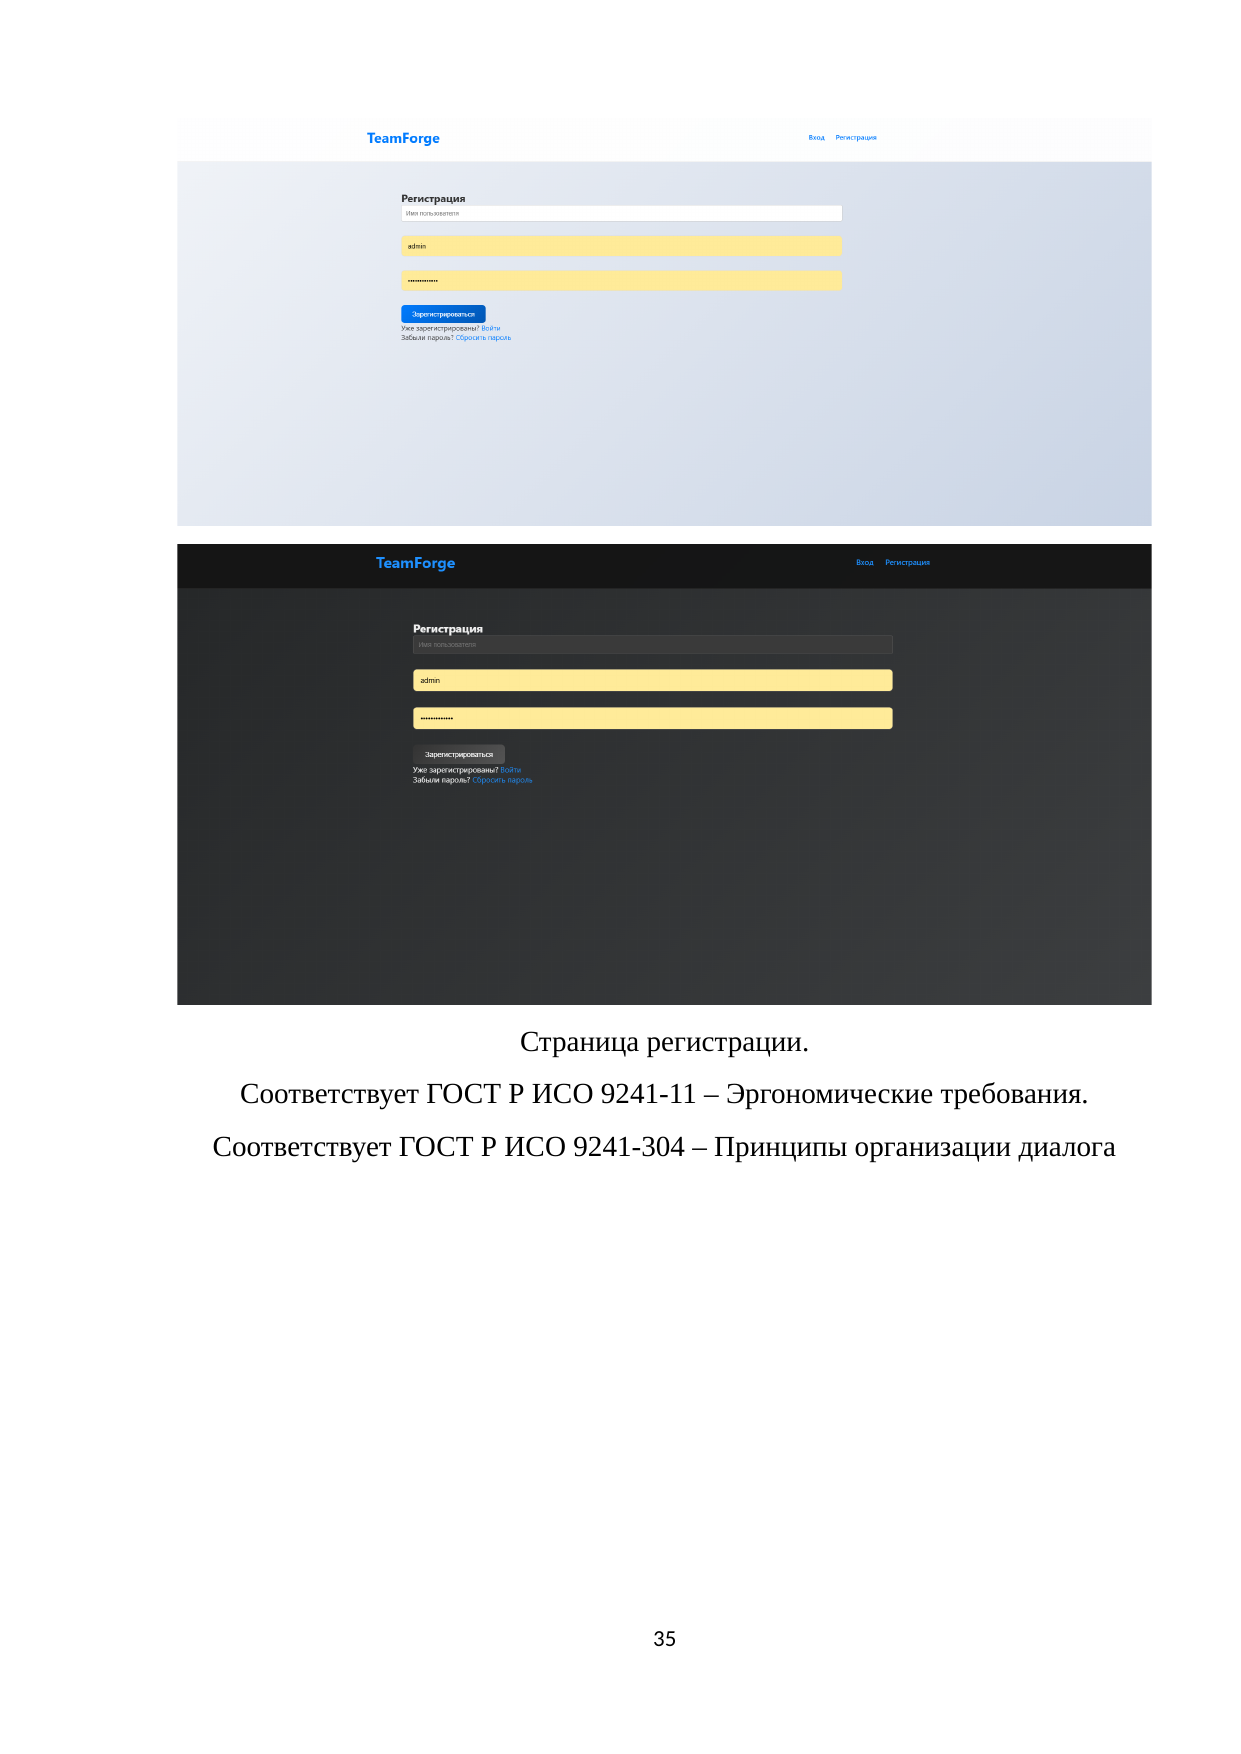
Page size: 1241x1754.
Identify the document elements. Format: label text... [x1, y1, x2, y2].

picture [177, 118, 1152, 526]
picture [177, 544, 1152, 1005]
text Страница регистрации. [177, 1024, 1152, 1057]
text Соответствует ГОСТ Р ИСО 9241-11 – Эргономические требования. [177, 1076, 1152, 1110]
text Соответствует ГОСТ Р ИСО 9241-304 – Принципы организации диалога [177, 1129, 1152, 1163]
